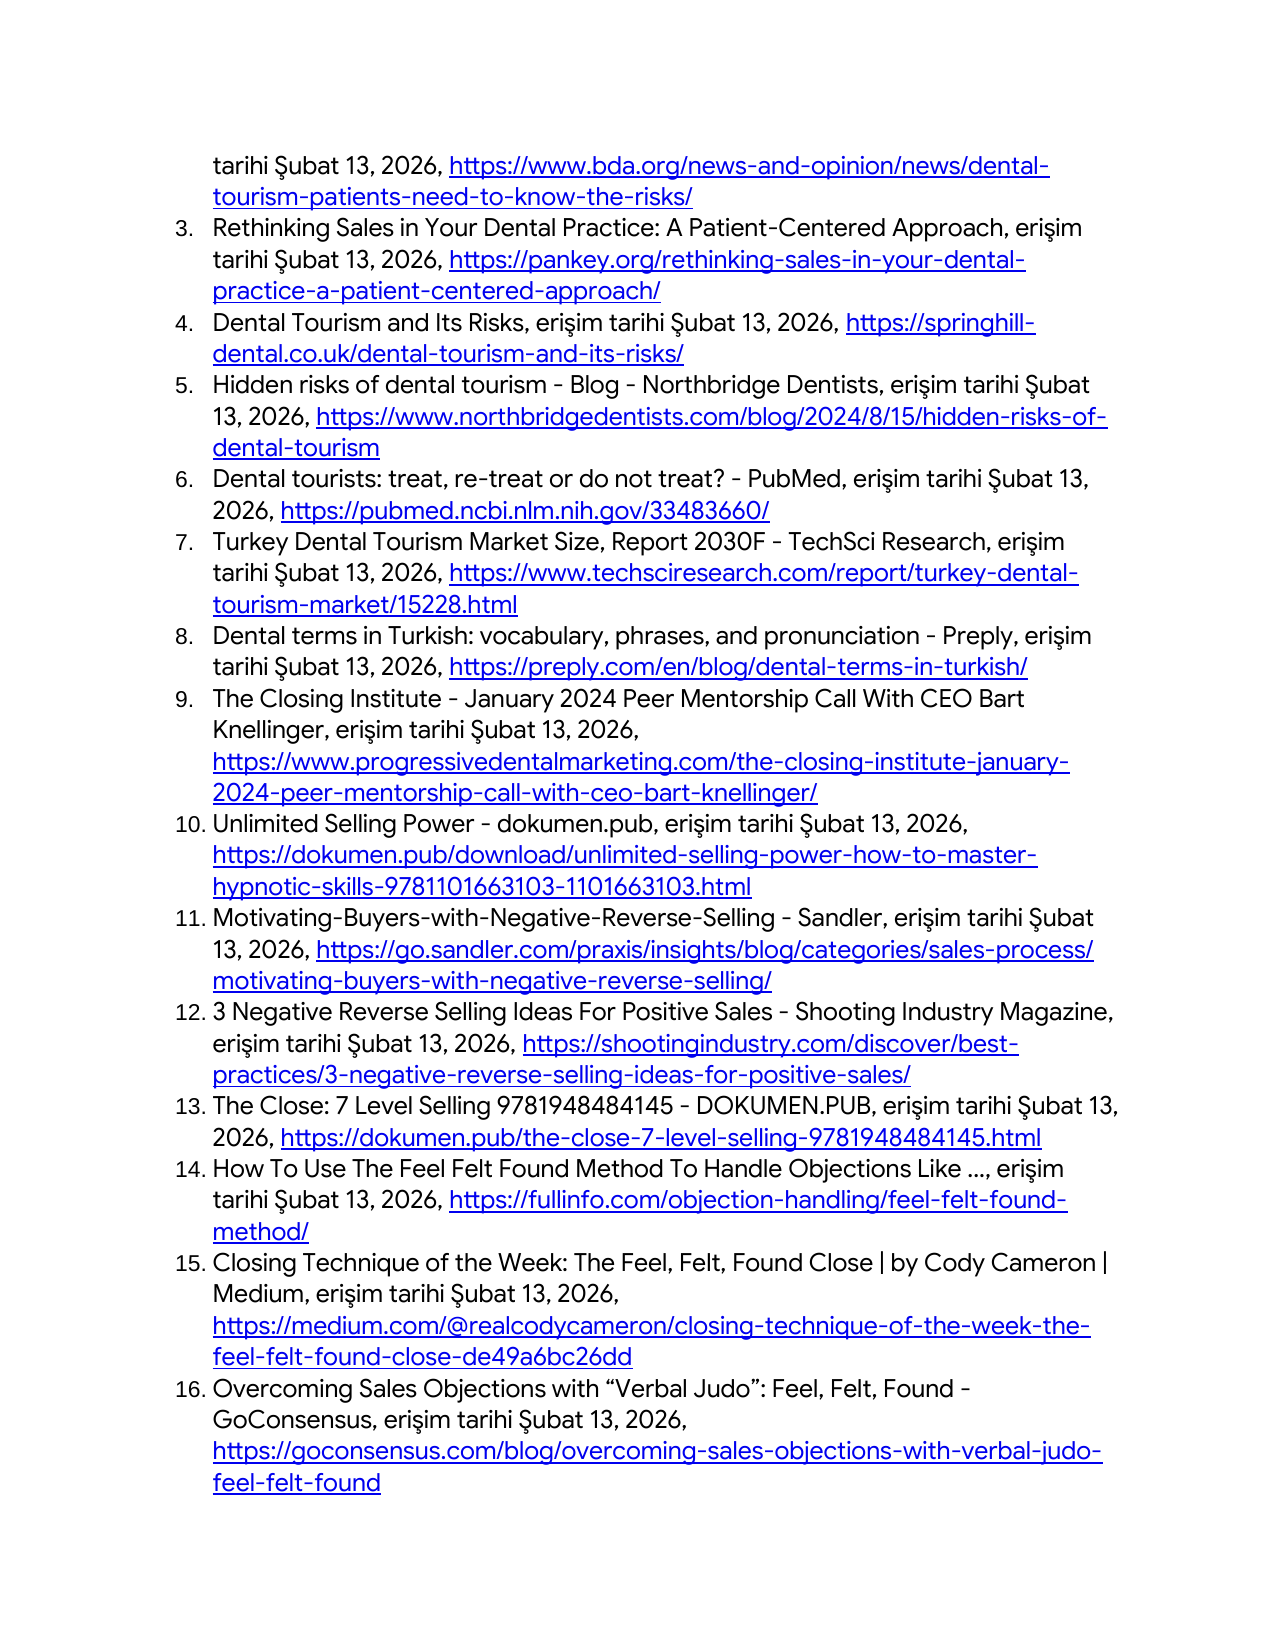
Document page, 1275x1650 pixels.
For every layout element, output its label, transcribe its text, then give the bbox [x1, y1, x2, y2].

list 3 Negative Reverse Selling Ideas For Positive Sales - Shooting Industry Magazine, erişim tarihi Şubat 13, 2026, https://shootingindustry.com/discover/best-practices/3-negative-reverse-selling-ideas-for-positive-sales/ [175, 997, 1125, 1091]
list Dental terms in Turkish: vocabulary, phrases, and pronunciation - Preply, erişim tarihi Şubat 13, 2026, https://preply.com/en/blog/dental-terms-in-turkish/ [175, 620, 1125, 683]
list Dental tourists: treat, re-treat or do not treat? - PubMed, erişim tarihi Şubat 13, 2026, https://pubmed.ncbi.nlm.nih.gov/33483660/ [175, 463, 1125, 526]
list The Closing Institute - January 2024 Peer Mentorship Call With CEO Bart Knellinger, erişim tarihi Şubat 13, 2026, https://www.progressivedentalmarketing.com/the-closing-institute-january-2024-peer-mentorship-call-with-ceo-bart-knellinger/ [175, 683, 1125, 808]
list Unlimited Selling Power - dokumen.pub, erişim tarihi Şubat 13, 2026, https://dokumen.pub/download/unlimited-selling-power-how-to-master-hypnotic-skills-9781101663103-1101663103.html [175, 808, 1125, 902]
list Rethinking Sales in Your Dental Practice: A Patient-Centered Approach, erişim tarihi Şubat 13, 2026, https://pankey.org/rethinking-sales-in-your-dental-practice-a-patient-centered-approach/ [175, 213, 1125, 307]
list Motivating-Buyers-with-Negative-Reverse-Selling - Sandler, erişim tarihi Şubat 13, 2026, https://go.sandler.com/praxis/insights/blog/categories/sales-process/motivating-buyers-with-negative-reverse-selling/ [175, 902, 1125, 997]
list How To Use The Feel Felt Found Method To Handle Objections Like ..., erişim tarihi Şubat 13, 2026, https://fullinfo.com/objection-handling/feel-felt-found-method/ [175, 1153, 1125, 1247]
list Hidden risks of dental tourism - Blog - Northbridge Dentists, erişim tarihi Şubat 13, 2026, https://www.northbridgedentists.com/blog/2024/8/15/hidden-risks-of-dental-tourism [175, 369, 1125, 463]
list The Close: 7 Level Selling 9781948484145 - DOKUMEN.PUB, erişim tarihi Şubat 13, 2026, https://dokumen.pub/the-close-7-level-selling-9781948484145.html [175, 1091, 1125, 1153]
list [175, 150, 1125, 213]
list Turkey Dental Tourism Market Size, Report 2030F - TechSci Research, erişim tarihi Şubat 13, 2026, https://www.techsciresearch.com/report/turkey-dental-tourism-market/15228.html [175, 526, 1125, 620]
list Closing Technique of the Week: The Feel, Felt, Found Close | by Cody Cameron | Medium, erişim tarihi Şubat 13, 2026, https://medium.com/@realcodycameron/closing-technique-of-the-week-the-feel-felt-found-close-de49a6bc26dd [175, 1247, 1125, 1373]
list Overcoming Sales Objections with “Verbal Judo”: Feel, Felt, Found - GoConsensus, erişim tarihi Şubat 13, 2026, https://goconsensus.com/blog/overcoming-sales-objections-with-verbal-judo-feel-felt-found [175, 1373, 1125, 1498]
list Dental Tourism and Its Risks, erişim tarihi Şubat 13, 2026, https://springhill-dental.co.uk/dental-tourism-and-its-risks/ [175, 307, 1125, 369]
